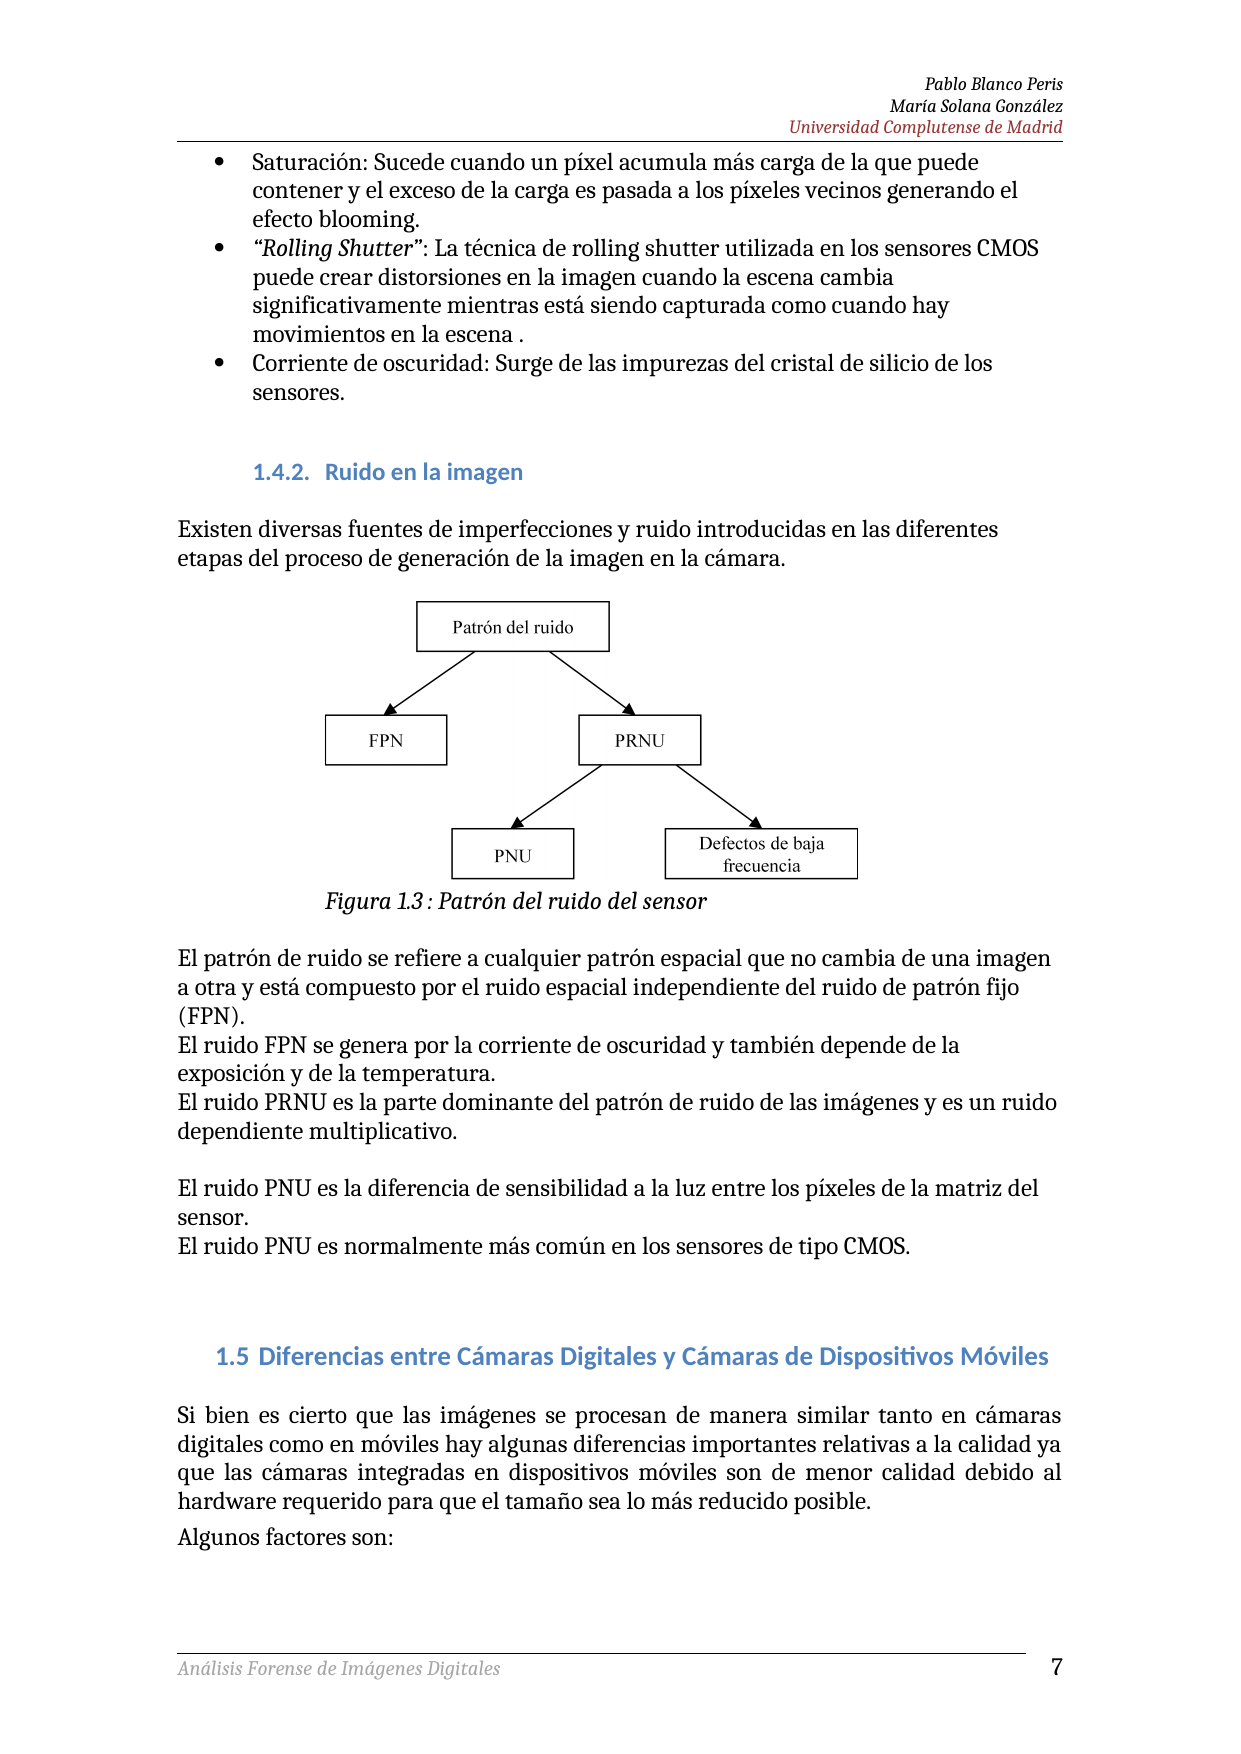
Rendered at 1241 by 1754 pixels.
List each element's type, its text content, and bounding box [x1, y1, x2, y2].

list Corriente de oscuridad: Surge de las impurezas del cristal de silicio de los sensores. [215, 349, 1063, 406]
text Existen diversas fuentes de imperfecciones y ruido introducidas en las diferentes etapas del proceso de generación de la imagen en la cámara. [177, 515, 1063, 573]
list Saturación: Sucede cuando un píxel acumula más carga de la que puede contener y el exceso de la carga es pasada a los píxeles vecinos generando el efecto blooming. [215, 148, 1063, 234]
text El patrón de ruido se refiere a cualquier patrón espacial que no cambia de una imagen a otra y está compuesto por el ruido espacial independiente del ruido de patrón fijo (FPN). [177, 944, 1063, 1031]
text El ruido PNU es normalmente más común en los sensores de tipo CMOS. [177, 1232, 1063, 1261]
text El ruido FPN se genera por la corriente de oscuridad y también depende de la exposición y de la temperatura. [177, 1031, 1063, 1088]
text El ruido PRNU es la parte dominante del patrón de ruido de las imágenes y es un ruido dependiente multiplicativo. [177, 1088, 1063, 1146]
text Figura 1.3 : Patrón del ruido del sensor [325, 887, 1063, 916]
list “Rolling Shutter”: La técnica de rolling shutter utilizada en los sensores CMOS puede crear distorsiones en la imagen cuando la escena cambia significativamente mientras está siendo capturada como cuando hay movimientos en la escena . [215, 234, 1063, 349]
subtitle Diferencias entre Cámaras Digitales y Cámaras de Dispositivos Móviles [215, 1339, 1063, 1372]
text Si bien es cierto que las imágenes se procesan de manera similar tanto en cámaras digitales como en móviles hay algunas diferencias importantes relativas a la calidad ya que las cámaras integradas en dispositivos móviles son de menor calidad debido al hardware requerido para que el tamaño sea lo más reducido posible. [177, 1401, 1063, 1516]
text El ruido PNU es la diferencia de sensibilidad a la luz entre los píxeles de la matriz del sensor. [177, 1174, 1063, 1232]
text Algunos factores son: [177, 1516, 1063, 1551]
subtitle Ruido en la imagen [252, 456, 1063, 486]
picture [324, 601, 858, 887]
